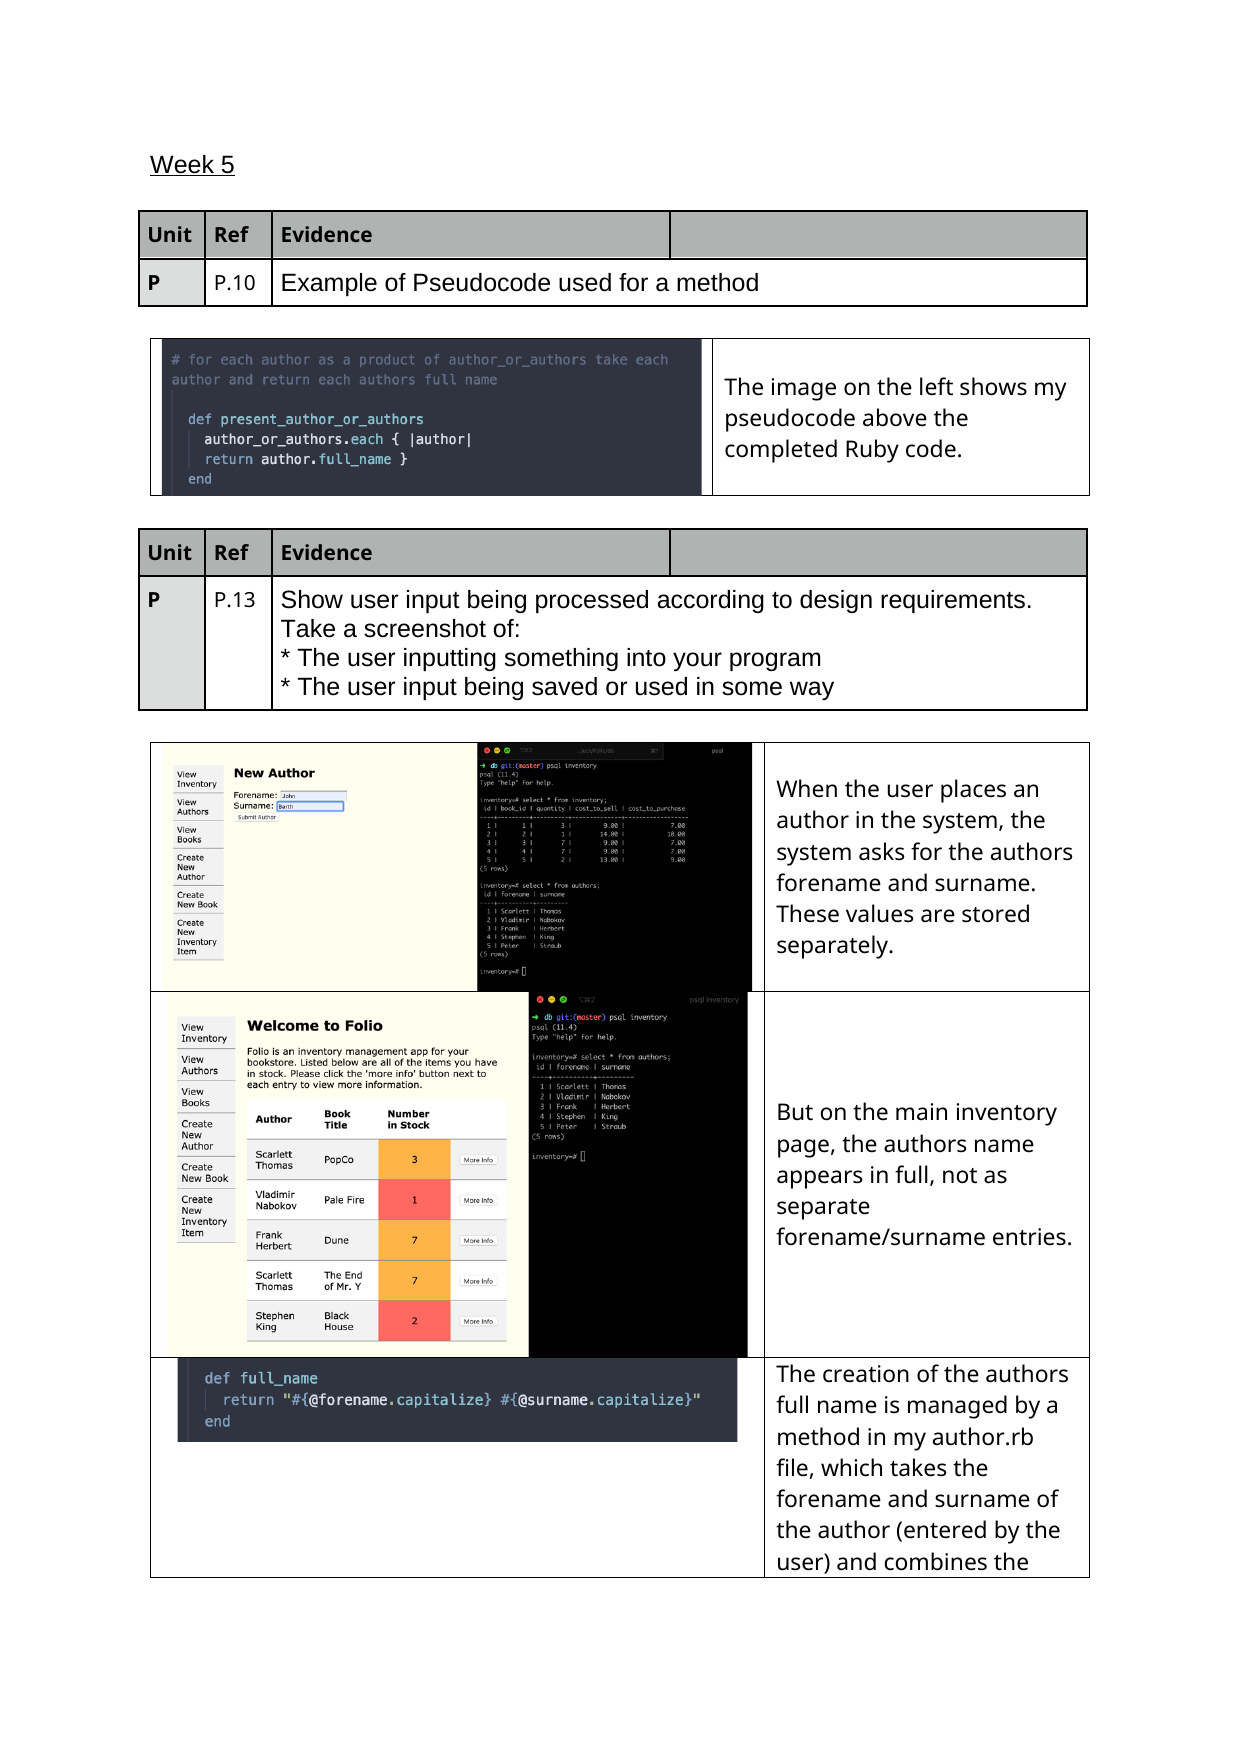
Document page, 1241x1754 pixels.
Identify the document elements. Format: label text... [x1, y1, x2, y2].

table_header [671, 530, 1086, 575]
table_cell [151, 992, 167, 1357]
table_header The image on the left shows my pseudocode above the completed Ruby code. [713, 339, 1089, 495]
table_cell P.10 [206, 260, 271, 305]
table_header Unit [140, 530, 204, 575]
table_header Unit [140, 212, 204, 257]
picture [163, 743, 753, 991]
table_header [702, 339, 712, 495]
picture [161, 339, 702, 496]
picture [167, 992, 748, 1357]
text Week 5 [150, 150, 1090, 179]
picture [177, 1358, 738, 1442]
table_header [151, 743, 163, 991]
table_cell Show user input being processed according to design requirements. Take a screenshot of: * The user inputting something into your program * The user input being saved or used in some way [273, 577, 1086, 709]
table_header When the user places an author in the system, the system asks for the authors forename and surname. These values are stored separately. [765, 743, 1089, 991]
table_cell P [140, 260, 204, 305]
table_header Ref [206, 212, 271, 257]
table_cell But on the main inventory page, the authors name appears in full, not as separate forename/surname entries. [765, 992, 1089, 1357]
table_header Evidence [273, 530, 669, 575]
table_header [671, 212, 1086, 257]
table_cell Example of Pseudocode used for a method [273, 260, 1086, 305]
table_cell P.13 [206, 577, 271, 709]
table_header [151, 339, 161, 495]
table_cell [765, 1358, 1089, 1577]
table_header [753, 743, 764, 991]
table_header Evidence [273, 212, 669, 257]
table_cell P [140, 577, 204, 709]
table_header Ref [206, 530, 271, 575]
table_cell [748, 992, 764, 1357]
table_cell [151, 1358, 764, 1577]
